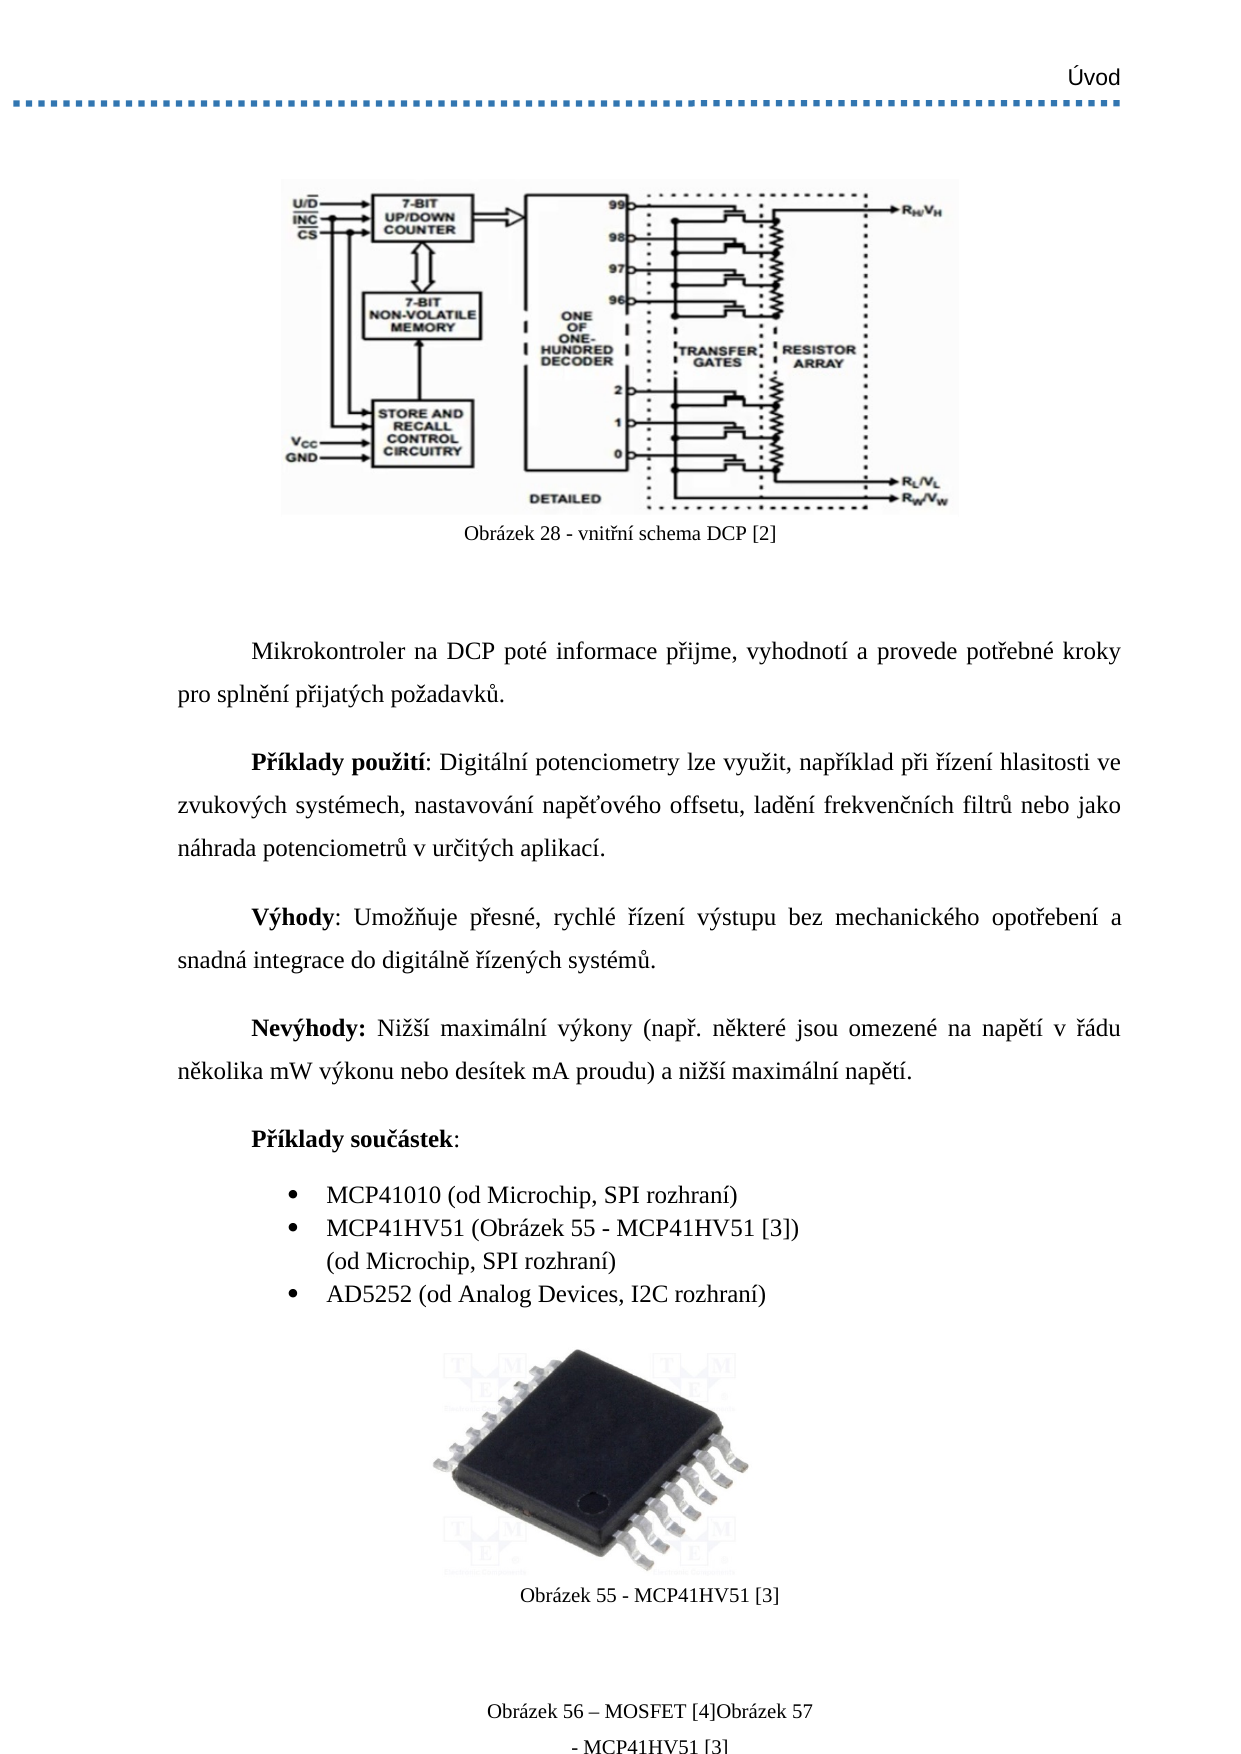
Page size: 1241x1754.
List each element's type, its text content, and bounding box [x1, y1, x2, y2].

text Nevýhody: Nižší maximální výkony (např. některé jsou omezené na napětí v řádu několika mW výkonu nebo desítek mA proudu) a nižší maximální napětí. [177, 1013, 1122, 1085]
text Příklady součástek: [177, 1124, 1122, 1153]
picture [425, 1336, 756, 1585]
list MCP41010 (od Microchip, SPI rozhraní) [288, 1180, 1122, 1208]
text Výhody: Umožňuje přesné, rychlé řízení výstupu bez mechanického opotřebení a snadná integrace do digitálně řízených systémů. [177, 902, 1122, 973]
list AD5252 (od Analog Devices, I2C rozhraní) [288, 1279, 1122, 1308]
text Mikrokontroler na DCP poté informace přijme, vyhodnotí a provede potřebné kroky pro splnění přijatých požadavků. [177, 636, 1122, 708]
text Příklady použití: Digitální potenciometry lze využit, například při řízení hlasitosti ve zvukových systémech, nastavování napěťového offsetu, ladění frekvenčních filtrů nebo jako náhrada potenciometrů v určitých aplikací. [177, 747, 1122, 862]
picture [281, 179, 960, 517]
